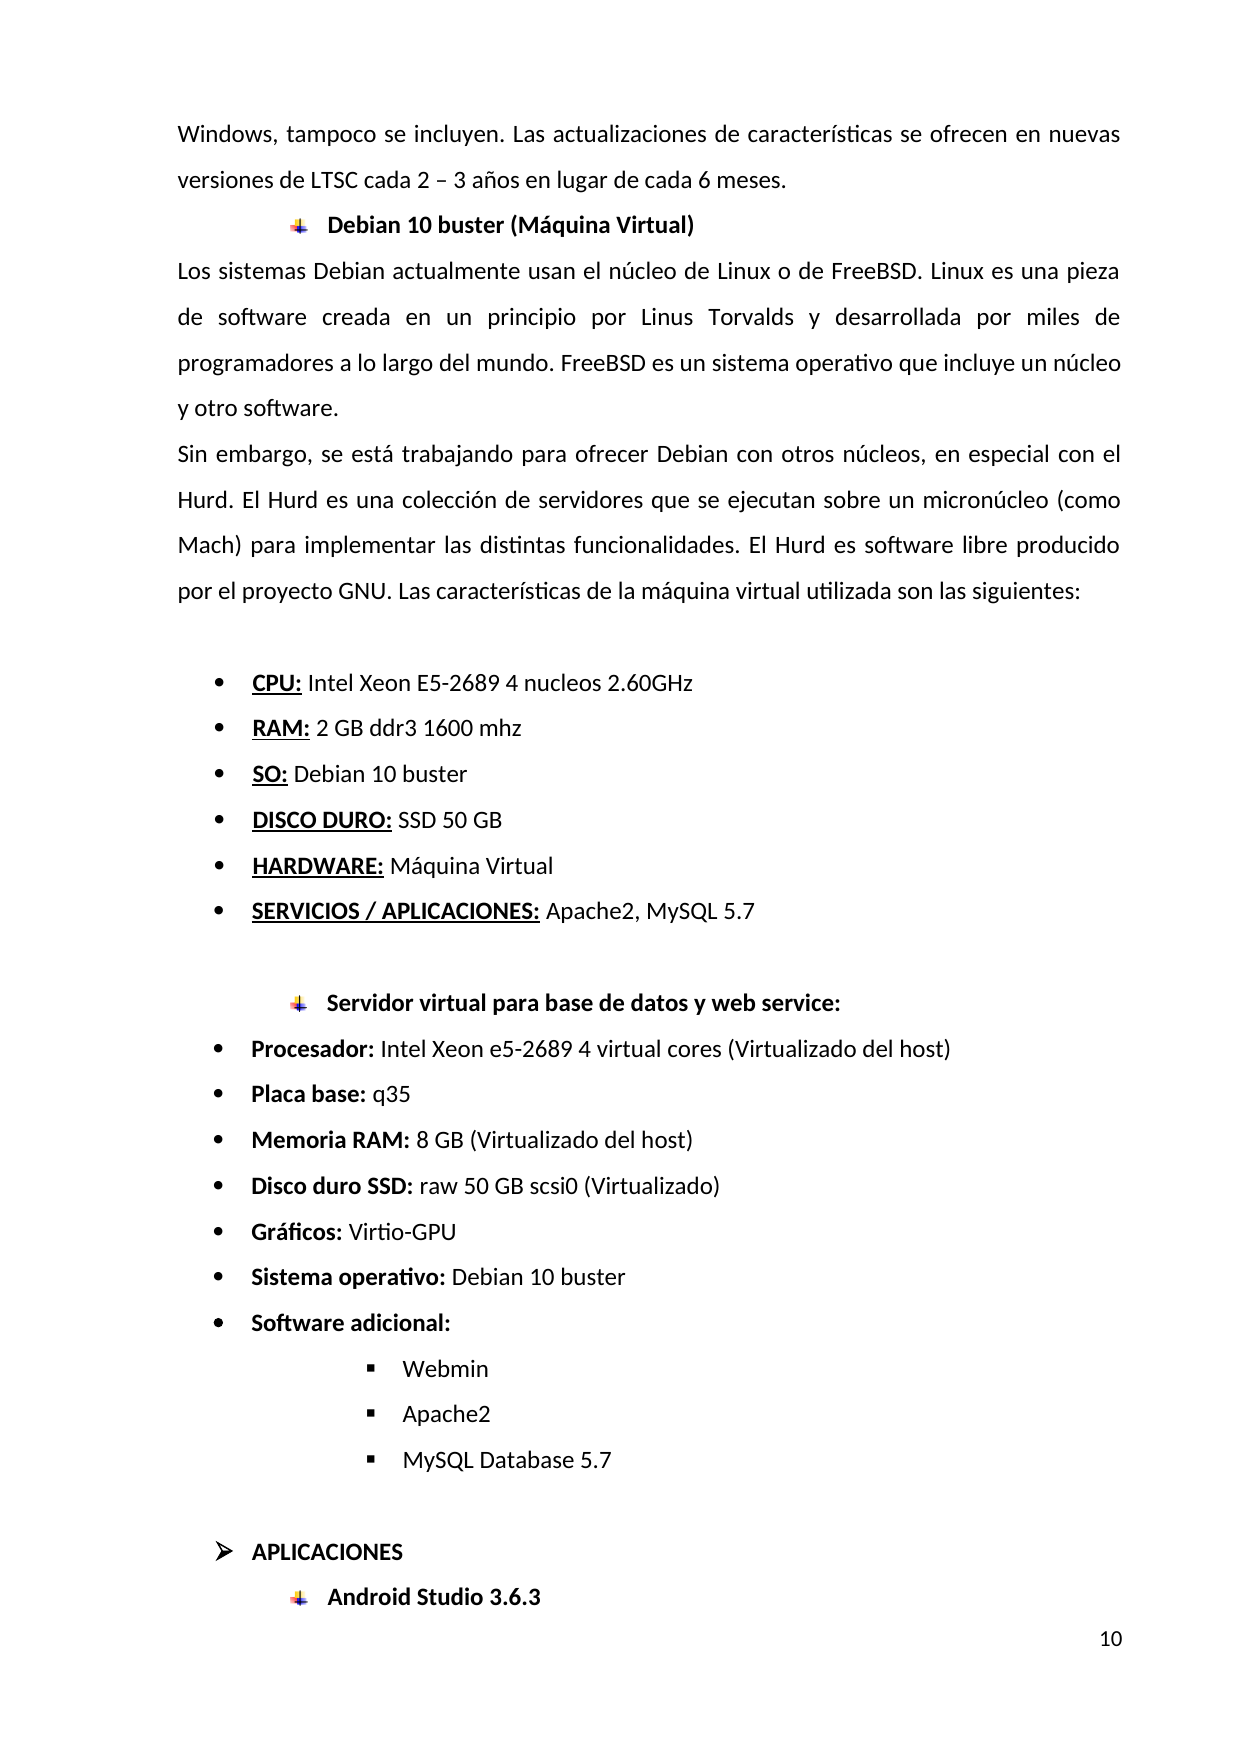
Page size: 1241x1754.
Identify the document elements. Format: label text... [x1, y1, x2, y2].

list Sistema operativo: Debian 10 buster [214, 1261, 1122, 1292]
picture [290, 994, 307, 1012]
list Servidor virtual para base de datos y web service: [289, 987, 1122, 1017]
list Disco duro SSD: raw 50 GB scsi0 (Virtualizado) [214, 1170, 1122, 1200]
list Gráficos: Virtio-GPU [214, 1216, 1122, 1246]
list Placa base: q35 [214, 1078, 1122, 1109]
list SO: Debian 10 buster [215, 758, 1122, 789]
list Software adicional: [214, 1307, 1122, 1338]
list MySQL Database 5.7 [365, 1444, 1122, 1475]
list Apache2 [365, 1398, 1122, 1429]
list DISCO DURO: SSD 50 GB [215, 804, 1122, 834]
picture [290, 1589, 308, 1606]
list CPU: Intel Xeon E5-2689 4 nucleos 2.60GHz [215, 667, 1122, 697]
list Memoria RAM: 8 GB (Virtualizado del host) [214, 1124, 1122, 1155]
text Sin embargo, se está trabajando para ofrecer Debian con otros núcleos, en especial con el Hurd. El Hurd es una colección de servidores que se ejecutan sobre un micronúcleo (como Mach) para implementar las distintas funcionalidades. El Hurd es software libre producido por el proyecto GNU. Las características de la máquina virtual utilizada son las siguientes: [177, 438, 1122, 606]
list Procesador: Intel Xeon e5-2689 4 virtual cores (Virtualizado del host) [214, 1033, 1122, 1063]
list APLICACIONES [214, 1536, 1122, 1566]
list SERVICIOS / APLICACIONES: Apache2, MySQL 5.7 [214, 896, 1122, 926]
list HARDWARE: Máquina Virtual [215, 850, 1122, 880]
list RAM: 2 GB ddr3 1600 mhz [215, 713, 1122, 743]
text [177, 118, 1122, 194]
list Debian 10 buster (Máquina Virtual) [290, 209, 1122, 240]
list Android Studio 3.6.3 [290, 1581, 1122, 1612]
picture [290, 217, 308, 234]
list Webmin [365, 1353, 1122, 1383]
text Los sistemas Debian actualmente usan el núcleo de Linux o de FreeBSD. Linux es una pieza de software creada en un principio por Linus Torvalds y desarrollada por miles de programadores a lo largo del mundo. FreeBSD es un sistema operativo que incluye un núcleo y otro software. [177, 255, 1122, 423]
